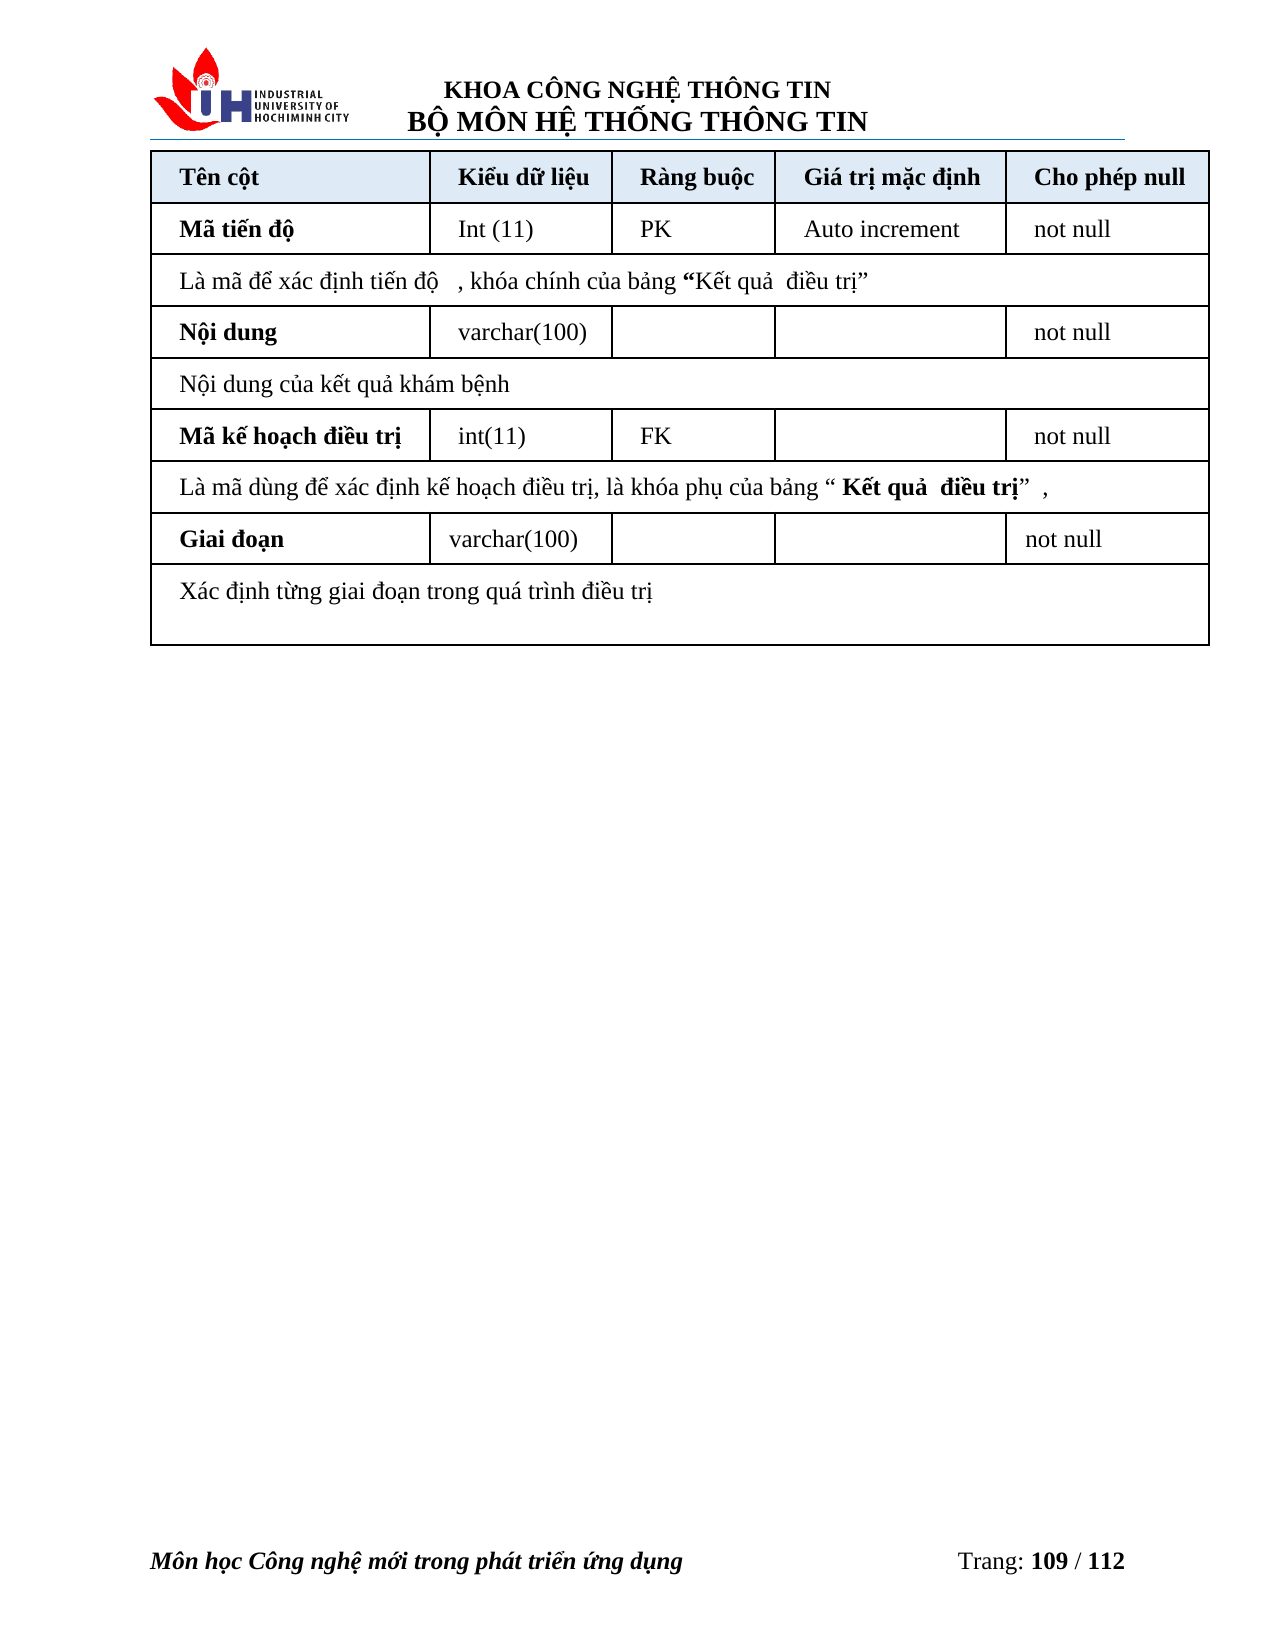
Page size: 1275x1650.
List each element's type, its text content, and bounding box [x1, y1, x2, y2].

table_cell Xác định từng giai đoạn trong quá trình điều trị [152, 565, 1208, 644]
table_cell Mã kế hoạch điều trị [152, 410, 429, 460]
table_cell varchar(100) [431, 514, 611, 563]
table_header Giá trị mặc định [776, 152, 1005, 202]
table_cell [776, 410, 1005, 460]
table_cell Int (11) [431, 204, 611, 253]
table_cell int(11) [431, 410, 611, 460]
table_cell [613, 307, 774, 357]
table_cell not null [1007, 204, 1208, 253]
table_cell not null [1007, 307, 1208, 357]
picture [150, 43, 354, 133]
table_cell Giai đoạn [152, 514, 429, 563]
table_cell [613, 514, 774, 563]
table_cell not null [1007, 514, 1208, 563]
table_cell Là mã dùng để xác định kế hoạch điều trị, là khóa phụ của bảng “ Kết quả điều trị” , [152, 462, 1208, 512]
table_cell not null [1007, 410, 1208, 460]
table_cell Auto increment [776, 204, 1005, 253]
table_cell Là mã để xác định tiến độ , khóa chính của bảng “Kết quả điều trị” [152, 255, 1208, 305]
table_cell Nội dung [152, 307, 429, 357]
table_cell [776, 307, 1005, 357]
table_cell PK [613, 204, 774, 253]
table_cell Nội dung của kết quả khám bệnh [152, 359, 1208, 408]
table_header Kiểu dữ liệu [431, 152, 611, 202]
table_cell Mã tiến độ [152, 204, 429, 253]
table_cell FK [613, 410, 774, 460]
table_header Ràng buộc [613, 152, 774, 202]
table_cell [776, 514, 1005, 563]
table_cell varchar(100) [431, 307, 611, 357]
table_header Tên cột [152, 152, 429, 202]
table_header Cho phép null [1007, 152, 1208, 202]
